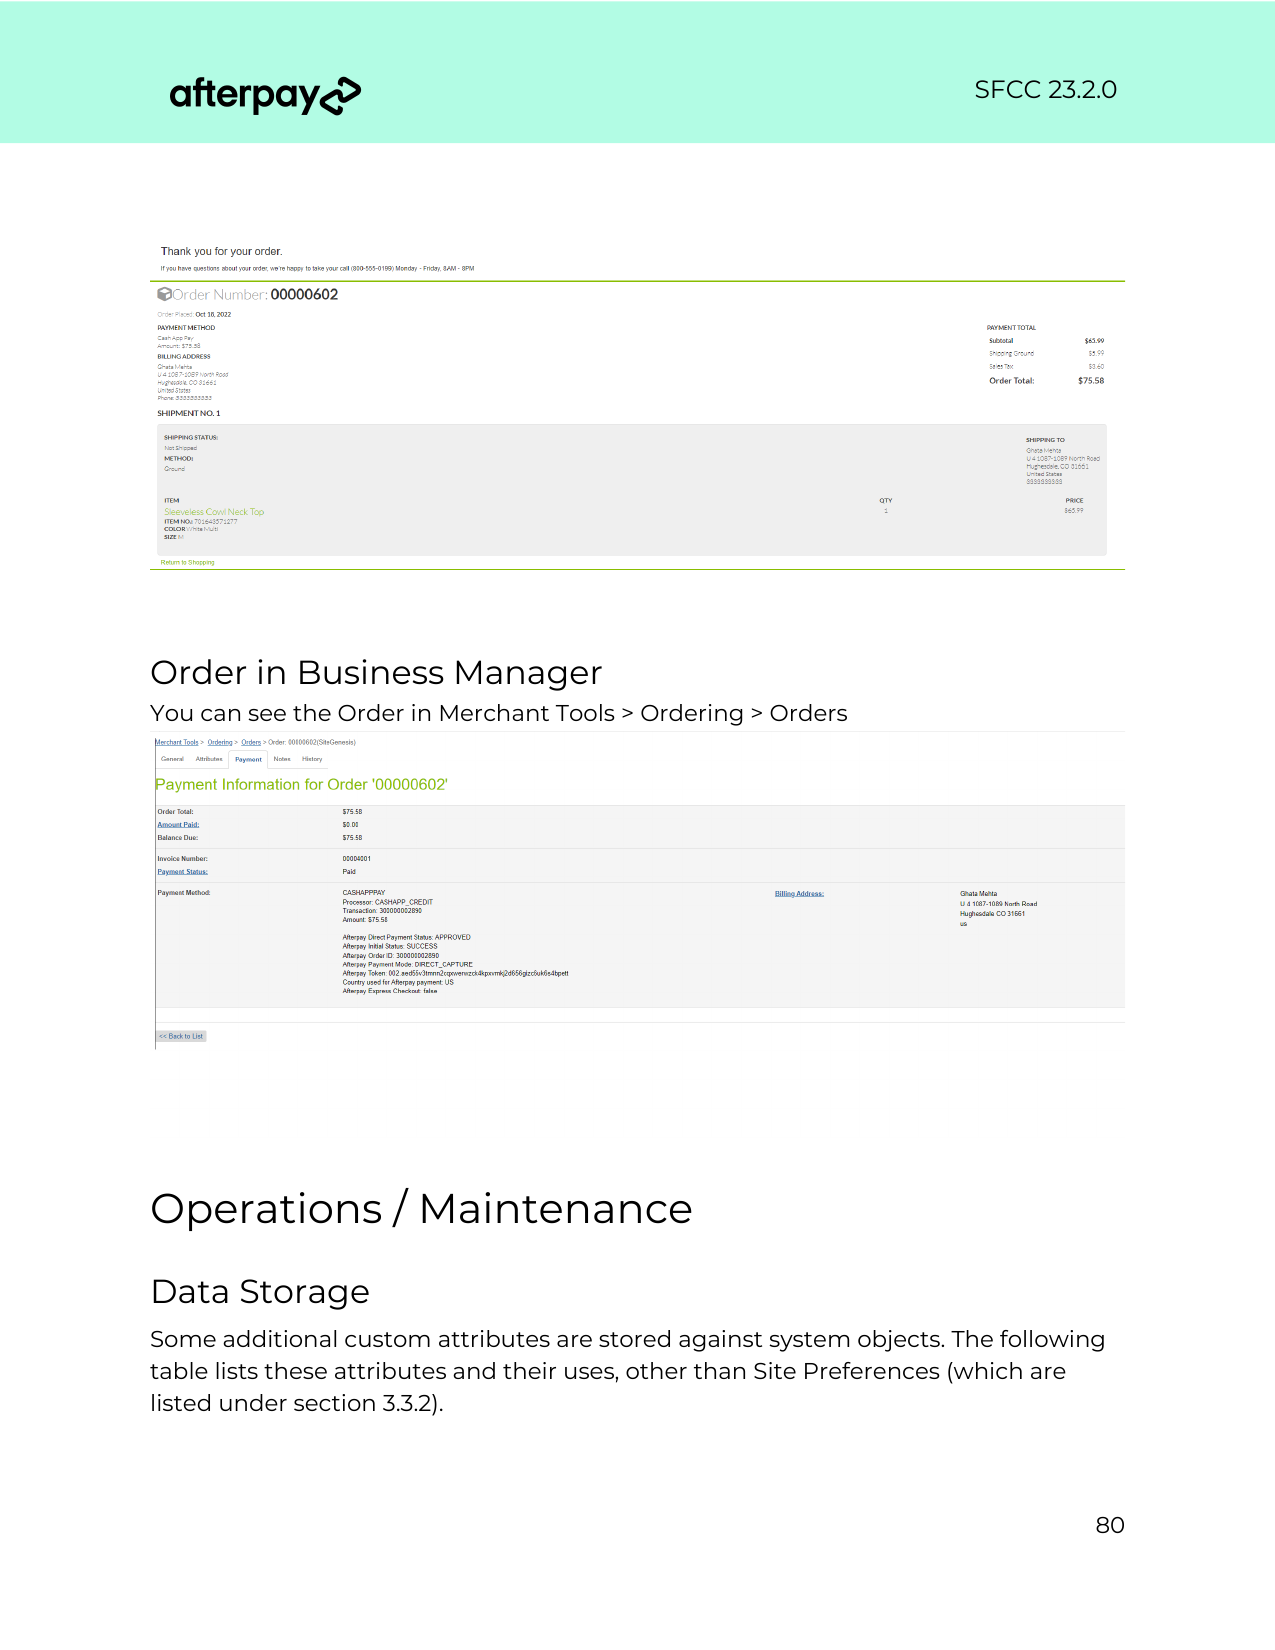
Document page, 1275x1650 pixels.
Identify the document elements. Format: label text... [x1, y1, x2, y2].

text Order in Business Manager [150, 652, 1125, 693]
text You can see the Order in Merchant Tools > Ordering > Orders [150, 699, 1125, 727]
picture [150, 238, 1125, 570]
text Some additional custom attributes are stored against system objects. The following table lists these attributes and their uses, other than Site Preferences (which are listed under section 3.3.2). [150, 1325, 1125, 1417]
picture [134, 48, 397, 144]
picture [150, 731, 1125, 1138]
subtitle Operations / Maintenance [150, 1183, 1125, 1234]
subtitle Data Storage [150, 1272, 1125, 1312]
